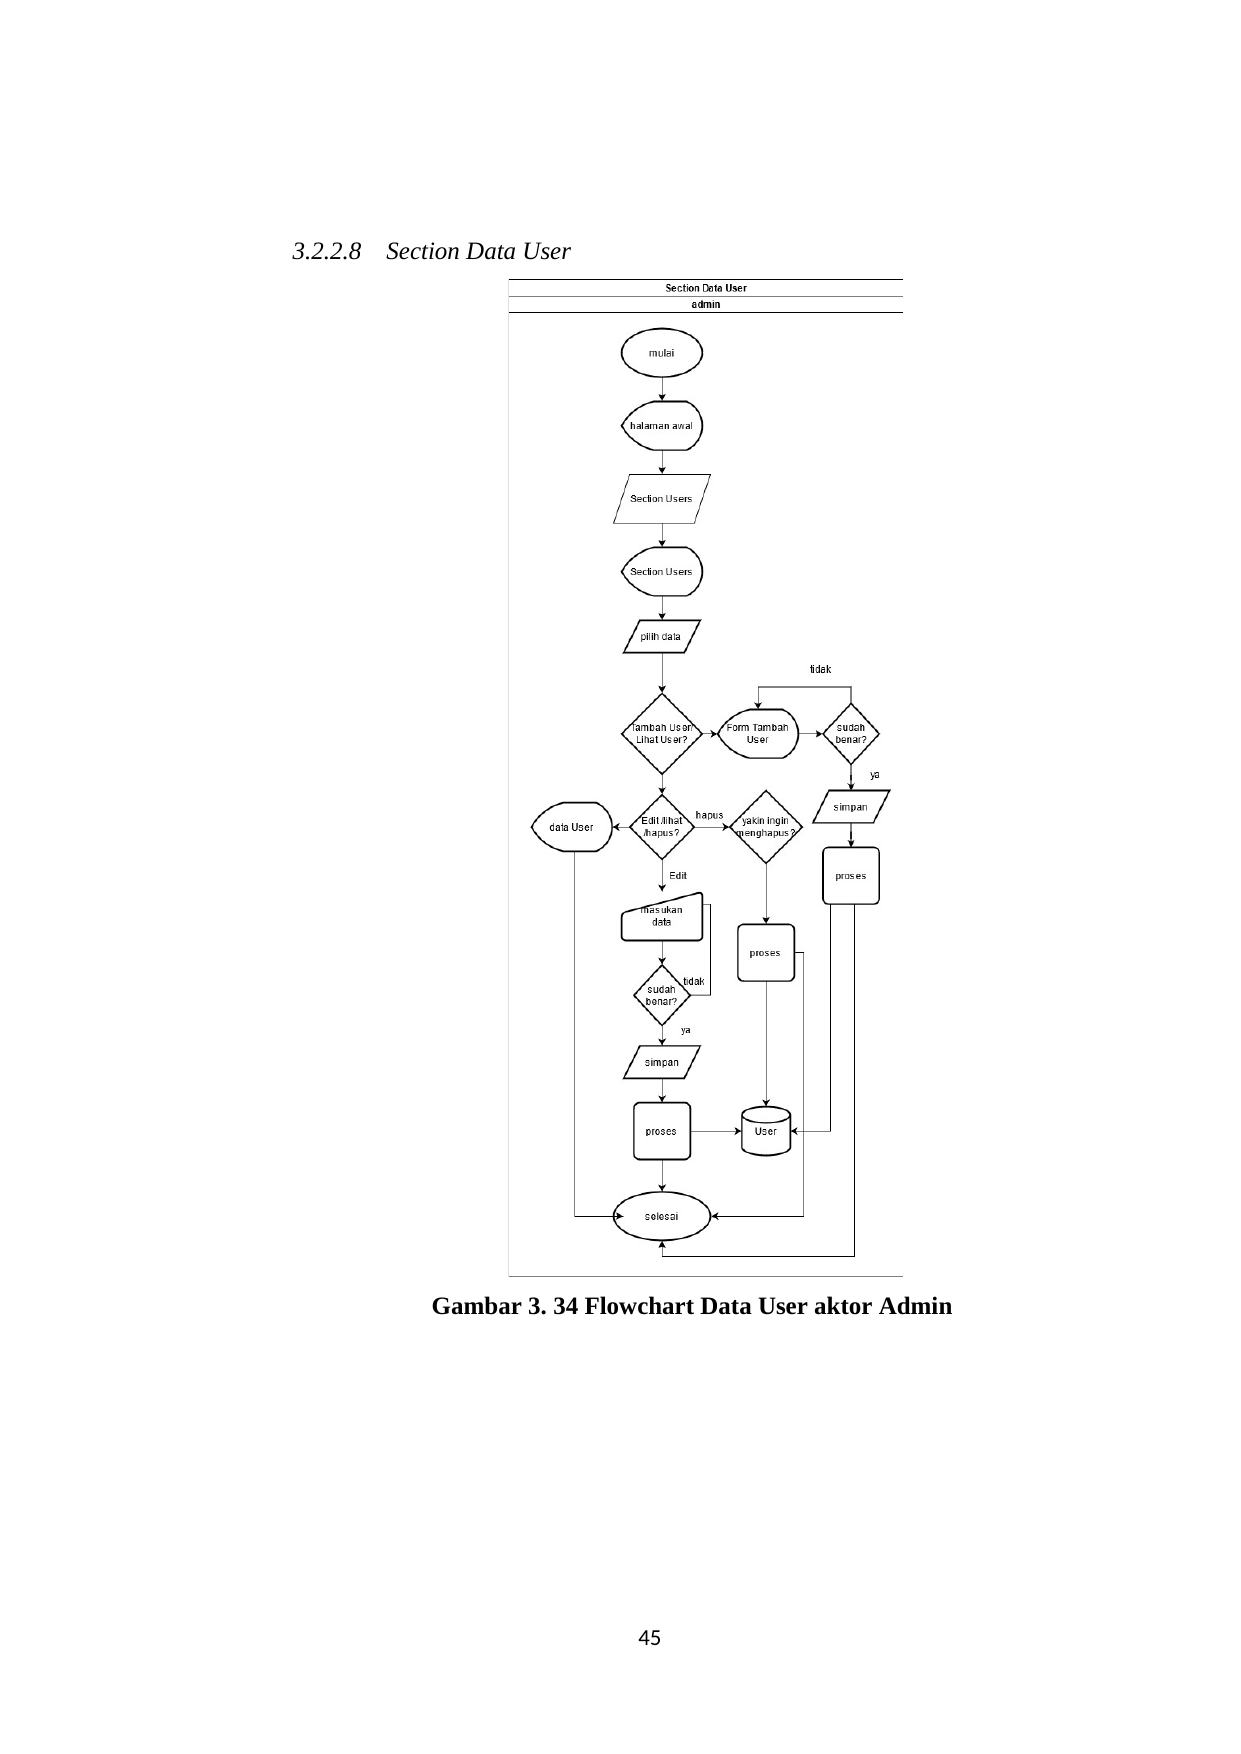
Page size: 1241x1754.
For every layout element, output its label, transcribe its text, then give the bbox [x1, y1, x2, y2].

picture [508, 279, 903, 1277]
subtitle Section Data User [292, 236, 1063, 265]
text Gambar 3. 34 Flowchart Data User aktor Admin [321, 1291, 1063, 1320]
